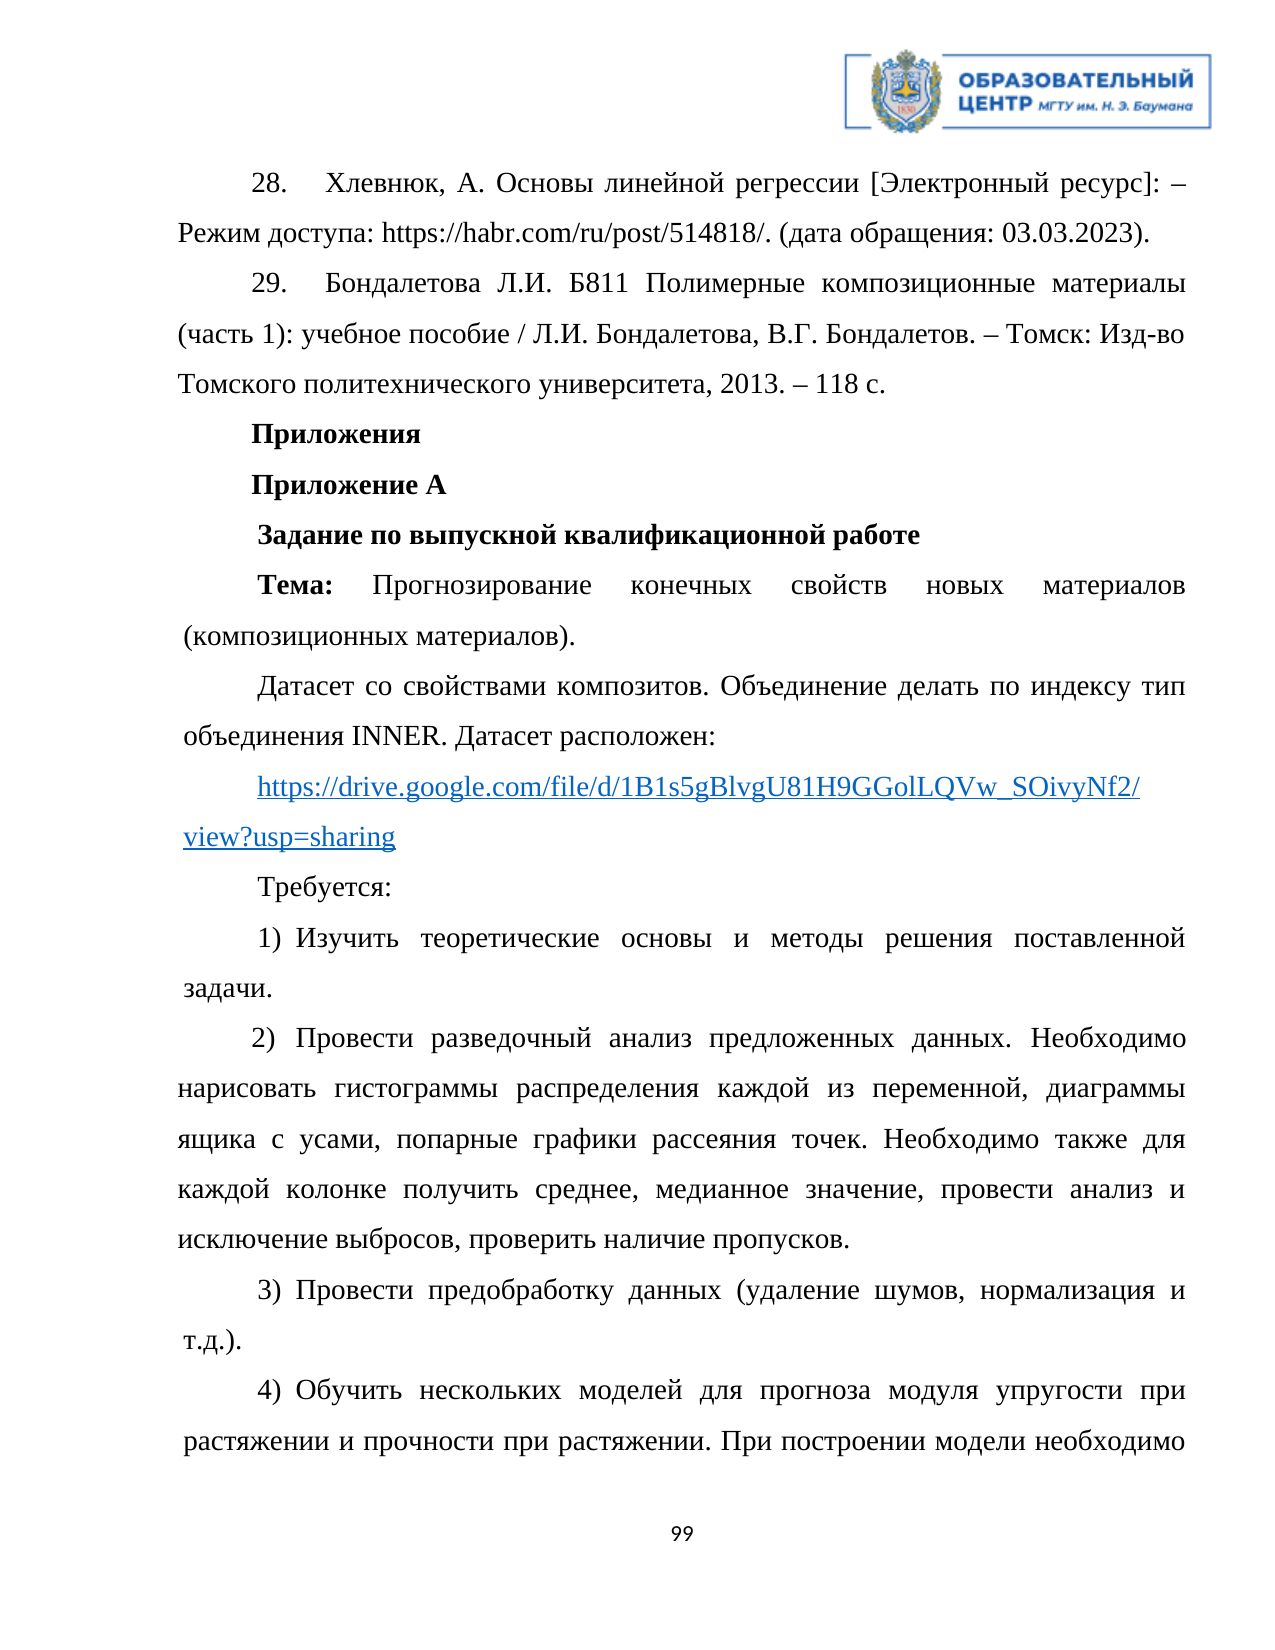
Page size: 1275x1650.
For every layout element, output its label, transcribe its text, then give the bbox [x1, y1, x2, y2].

text Тема: Прогнозирование конечных свойств новых материалов (композиционных материалов). [183, 567, 1186, 651]
list Провести разведочный анализ предложенных данных. Необходимо нарисовать гистограммы распределения каждой из переменной, диаграммы ящика с усами, попарные графики рассеяния точек. Необходимо также для каждой колонке получить среднее, медианное значение, провести анализ и исключение выбросов, проверить наличие пропусков. [177, 1020, 1186, 1255]
list Хлевнюк, А. Основы линейной регрессии [Электронный ресурс]: – Режим доступа: https://habr.com/ru/post/514818/. (дата обращения: 03.03.2023). [177, 118, 1186, 249]
text Датасет со свойствами композитов. Объединение делать по индексу тип объединения INNER. Датасет расположен: [183, 668, 1186, 752]
text https://drive.google.com/file/d/1B1s5gBlvgU81H9GGolLQVw_SOivyNf2/view?usp=sharing [183, 769, 1186, 853]
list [183, 1372, 1186, 1456]
subtitle Приложения [177, 417, 1186, 450]
list Изучить теоретические основы и методы решения поставленной задачи. [183, 920, 1186, 1003]
subtitle Приложение А [177, 467, 1186, 500]
list Задание по выпускной квалификационной работе [257, 517, 1186, 551]
list Провести предобработку данных (удаление шумов, нормализация и т.д.). [183, 1272, 1186, 1356]
picture [814, 26, 1262, 149]
text Требуется: [183, 869, 1186, 903]
list Бондалетова Л.И. Б811 Полимерные композиционные материалы (часть 1): учебное пособие / Л.И. Бондалетова, В.Г. Бондалетов. – Томск: Изд-во Томского политехнического университета, 2013. – 118 с. [177, 266, 1186, 400]
